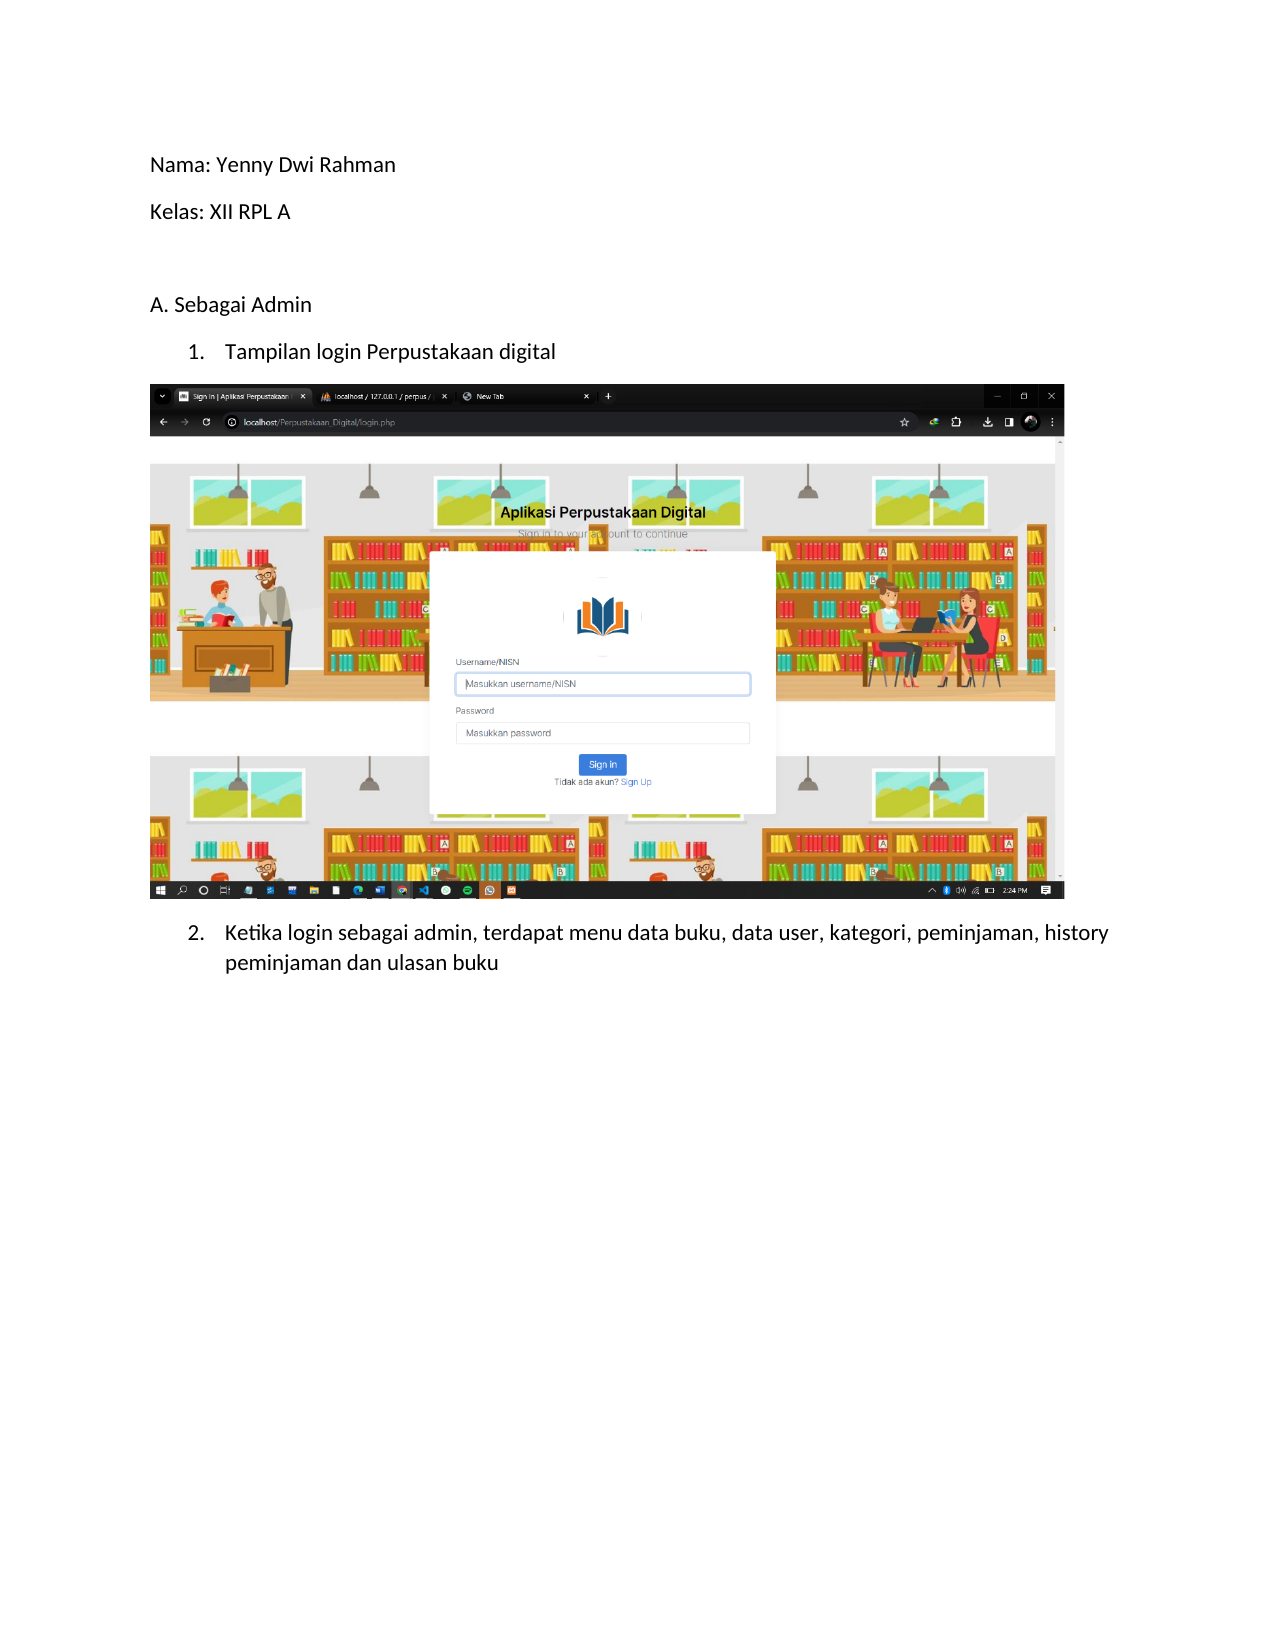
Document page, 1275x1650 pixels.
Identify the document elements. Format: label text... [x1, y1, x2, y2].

list Ketika login sebagai admin, terdapat menu data buku, data user, kategori, peminjaman, history peminjaman dan ulasan buku [187, 918, 1125, 976]
text Nama: Yenny Dwi Rahman [150, 150, 1125, 178]
picture [150, 384, 1065, 899]
list Tampilan login Perpustakaan digital [187, 337, 1125, 366]
text A. Sebagai Admin [150, 291, 1125, 319]
text Kelas: XII RPL A [150, 197, 1125, 225]
